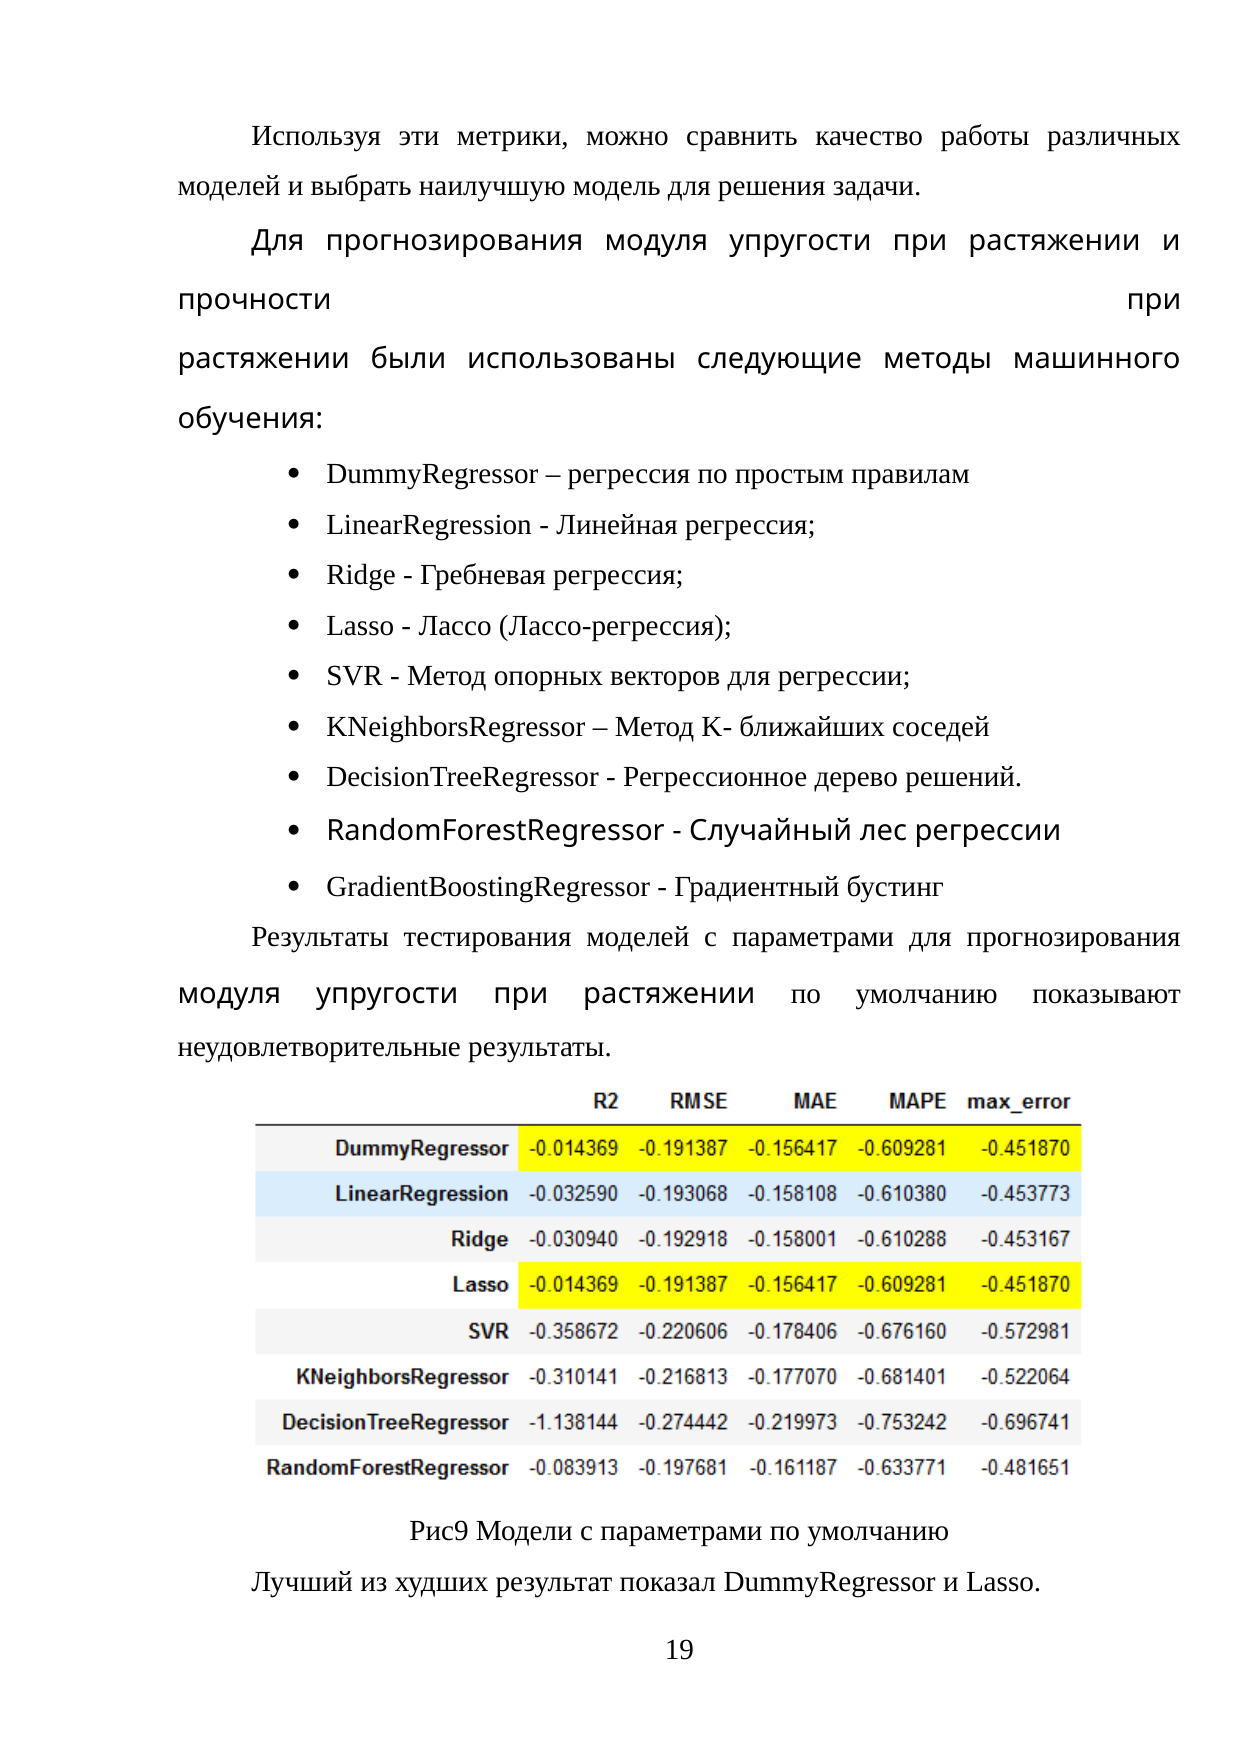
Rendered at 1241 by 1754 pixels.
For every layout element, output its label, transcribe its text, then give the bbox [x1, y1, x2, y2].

text Для прогнозирования модуля упругости при растяжении и прочности при растяжении были использованы следующие методы машинного обучения: [177, 219, 1181, 437]
list RandomForestRegressor - Случайный лес регрессии [288, 809, 1181, 849]
list Ridge - Гребневая регрессия; [288, 557, 1181, 591]
picture [251, 1079, 1094, 1497]
list GradientBoostingRegressor - Градиентный бустинг [288, 869, 1181, 903]
text Результаты тестирования моделей с параметрами для прогнозирования модуля упругости при растяжении по умолчанию показывают неудовлетворительные результаты. [177, 919, 1181, 1063]
list KNeighborsRegressor – Метод K- ближайших соседей [288, 709, 1181, 742]
text Рис9 Модели с параметрами по умолчанию [177, 1513, 1181, 1547]
text Лучший из худших результат показал DummyRegressor и Lasso. [177, 1564, 1181, 1597]
list LinearRegression - Линейная регрессия; [288, 507, 1181, 541]
list DummyRegressor – регрессия по простым правилам [288, 457, 1181, 490]
list Lasso - Лассо (Лассо-регрессия); [288, 608, 1181, 642]
list SVR - Метод опорных векторов для регрессии; [288, 658, 1181, 692]
list DecisionTreeRegressor - Регрессионное дерево решений. [288, 759, 1181, 793]
text Используя эти метрики, можно сравнить качество работы различных моделей и выбрать наилучшую модель для решения задачи. [177, 118, 1181, 202]
